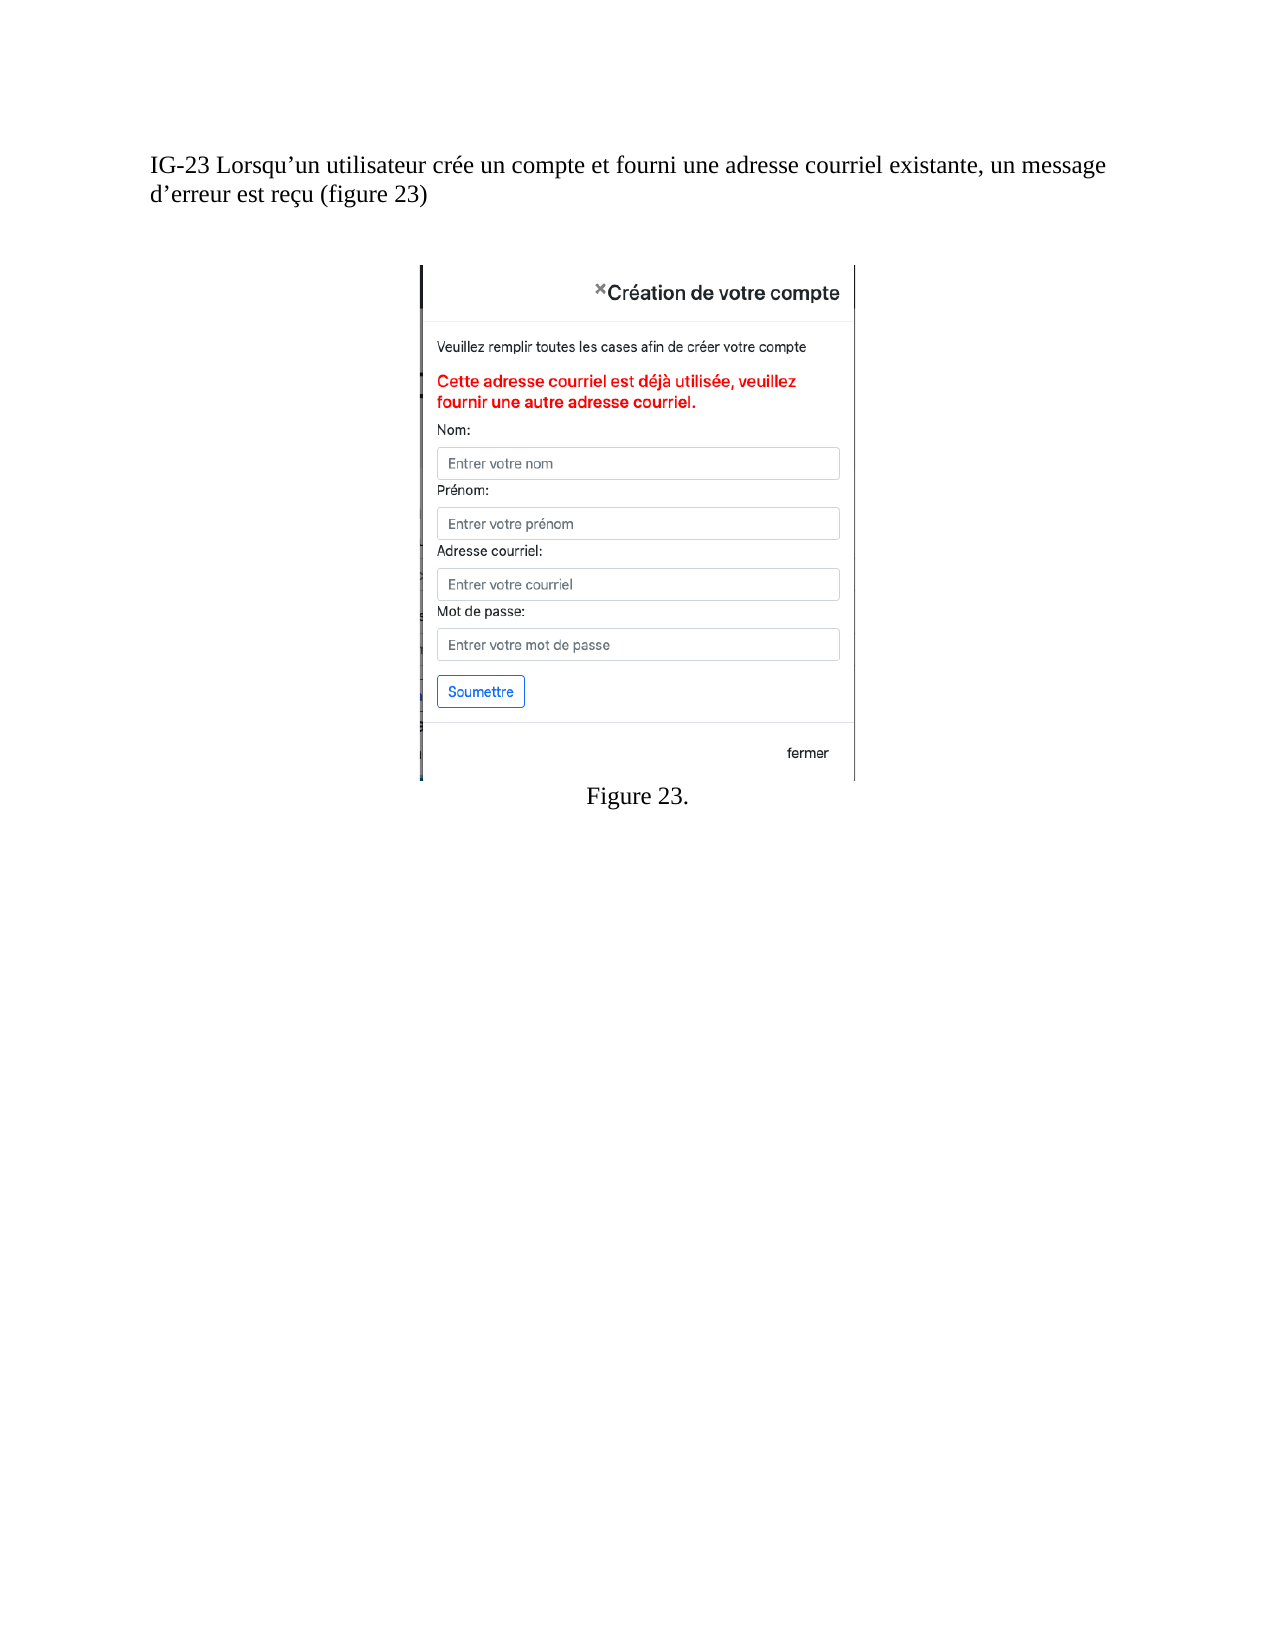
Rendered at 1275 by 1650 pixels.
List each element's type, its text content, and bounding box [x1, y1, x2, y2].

text IG-23 Lorsqu’un utilisateur crée un compte et fourni une adresse courriel existante, un message d’erreur est reçu (figure 23) [150, 150, 1125, 207]
picture [419, 265, 856, 781]
text Figure 23. [150, 781, 1125, 810]
